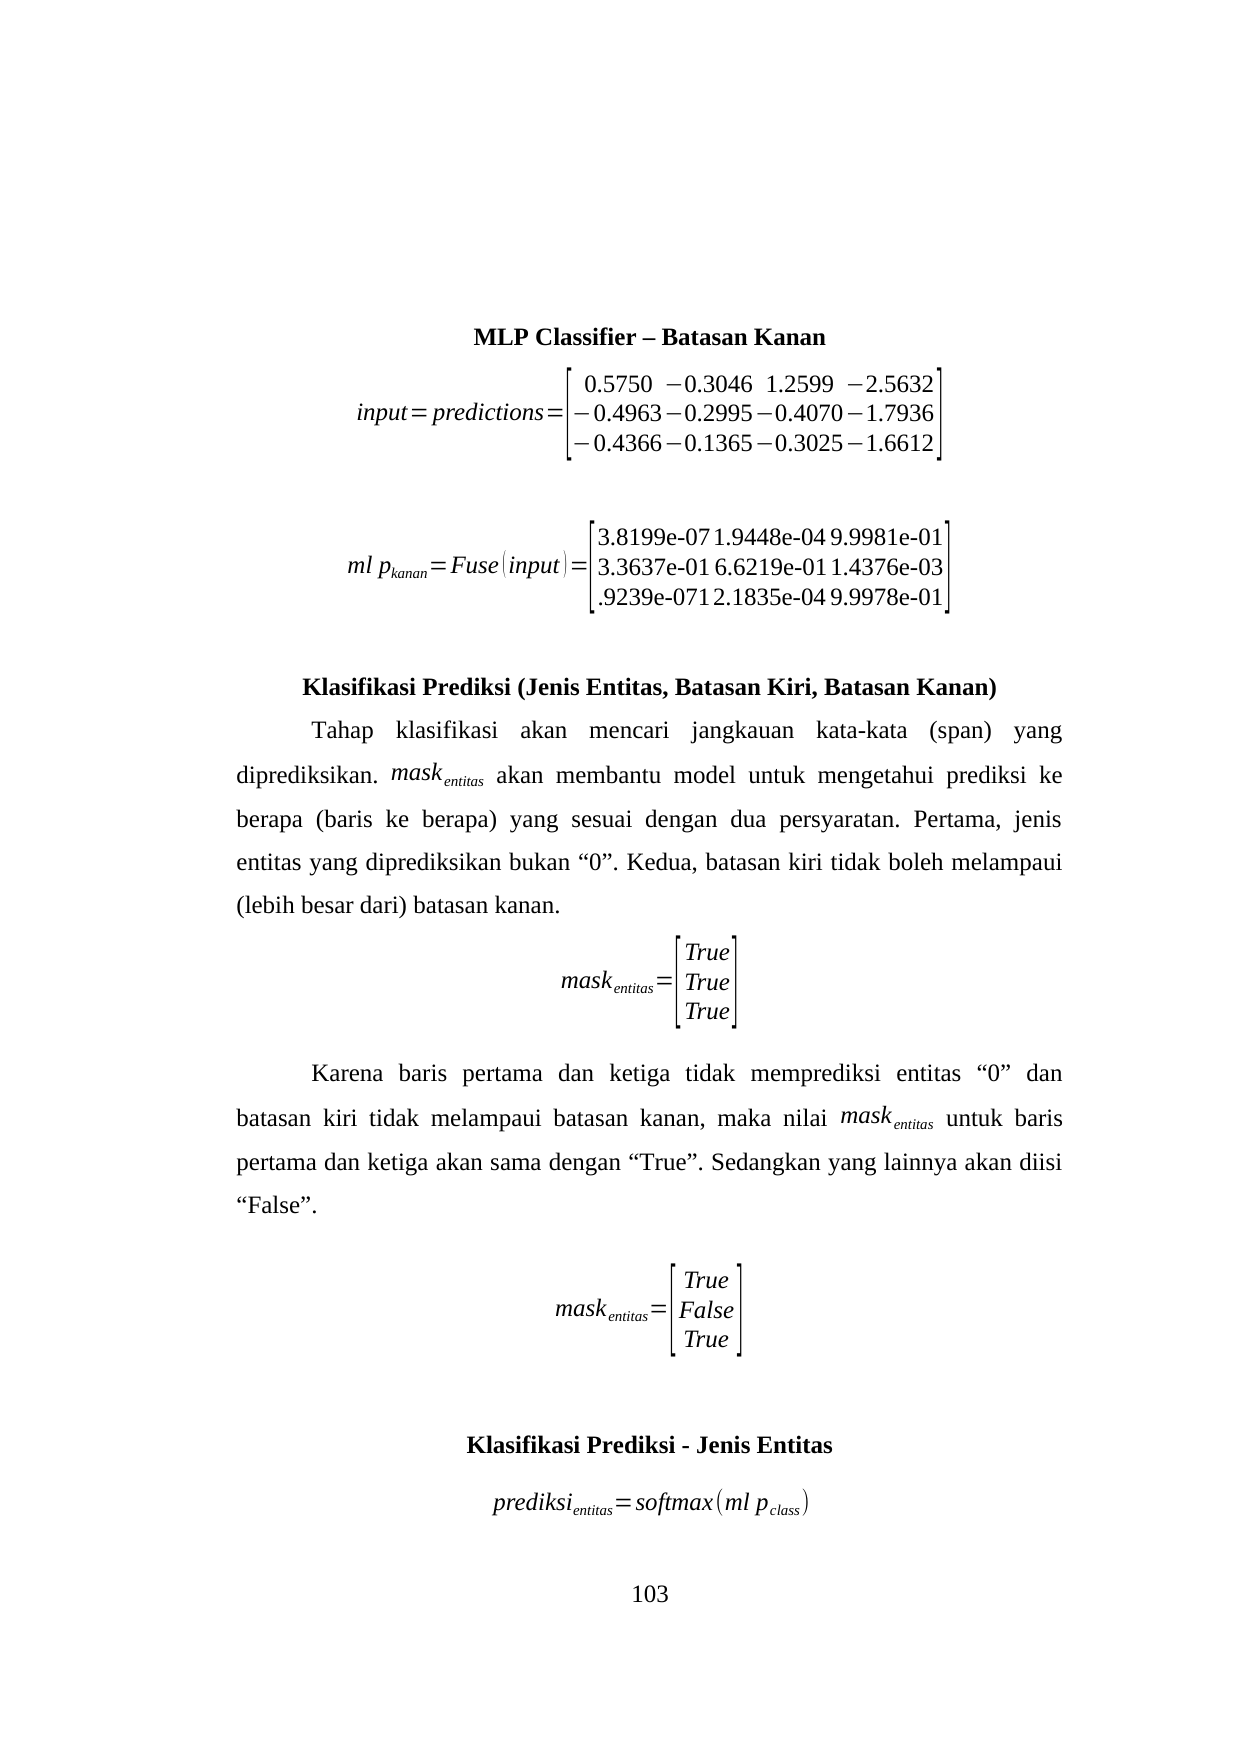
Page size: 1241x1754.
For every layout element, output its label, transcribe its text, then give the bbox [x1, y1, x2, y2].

text MLP Classifier – Batasan Kanan [236, 322, 1063, 351]
text Klasifikasi Prediksi (Jenis Entitas, Batasan Kiri, Batasan Kanan) [236, 672, 1063, 701]
text Tahap klasifikasi akan mencari jangkauan kata-kata (span) yang diprediksikan. akan membantu model untuk mengetahui prediksi ke berapa (baris ke berapa) yang sesuai dengan dua persyaratan. Pertama, jenis entitas yang diprediksikan bukan “0”. Kedua, batasan kiri tidak boleh melampaui (lebih besar dari) batasan kanan. [236, 715, 1063, 919]
text Klasifikasi Prediksi - Jenis Entitas [236, 1430, 1063, 1458]
text Karena baris pertama dan ketiga tidak memprediksi entitas “0” dan batasan kiri tidak melampaui batasan kanan, maka nilai untuk baris pertama dan ketiga akan sama dengan “True”. Sedangkan yang lainnya akan diisi “False”. [236, 1058, 1063, 1219]
